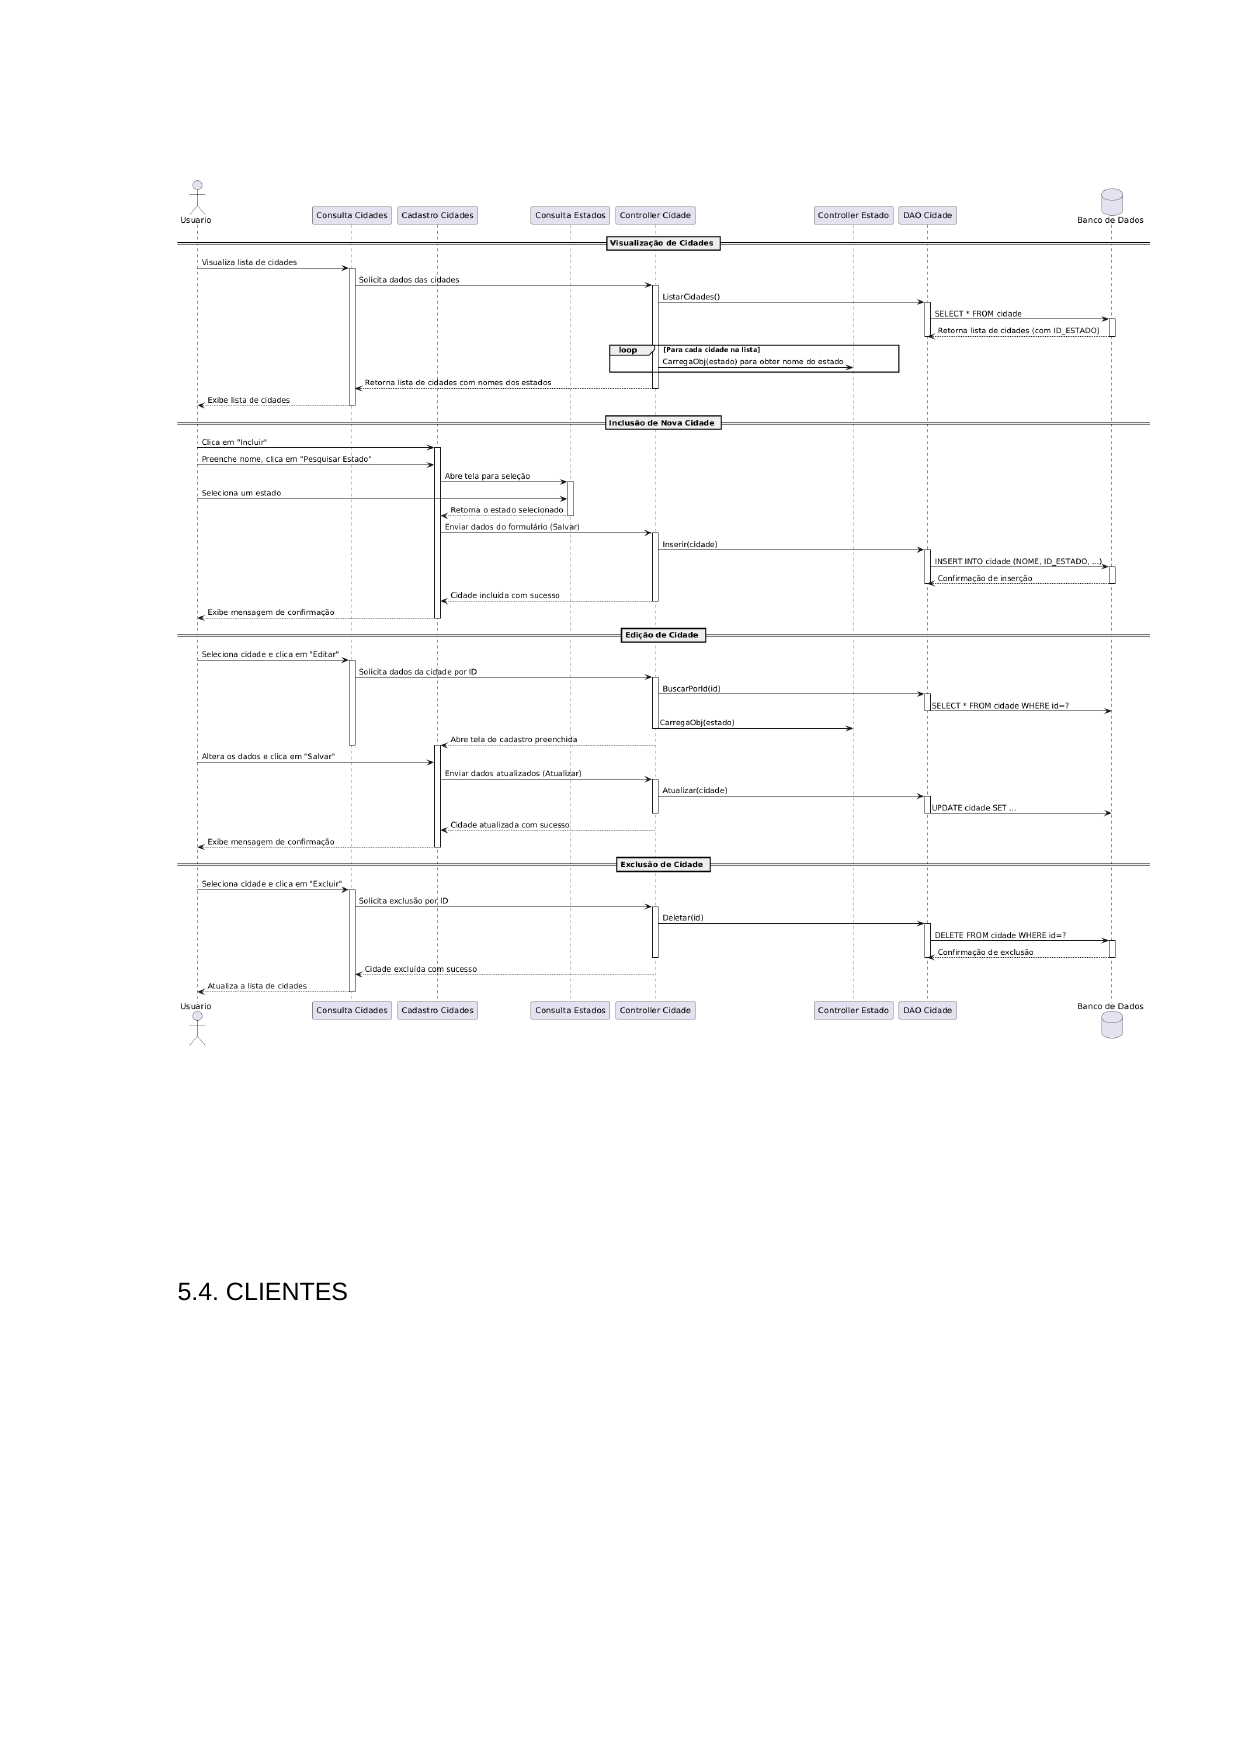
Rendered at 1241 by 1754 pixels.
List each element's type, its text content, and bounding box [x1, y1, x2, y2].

picture [177, 177, 1153, 1048]
text 5.4. CLIENTES [177, 1277, 1122, 1306]
